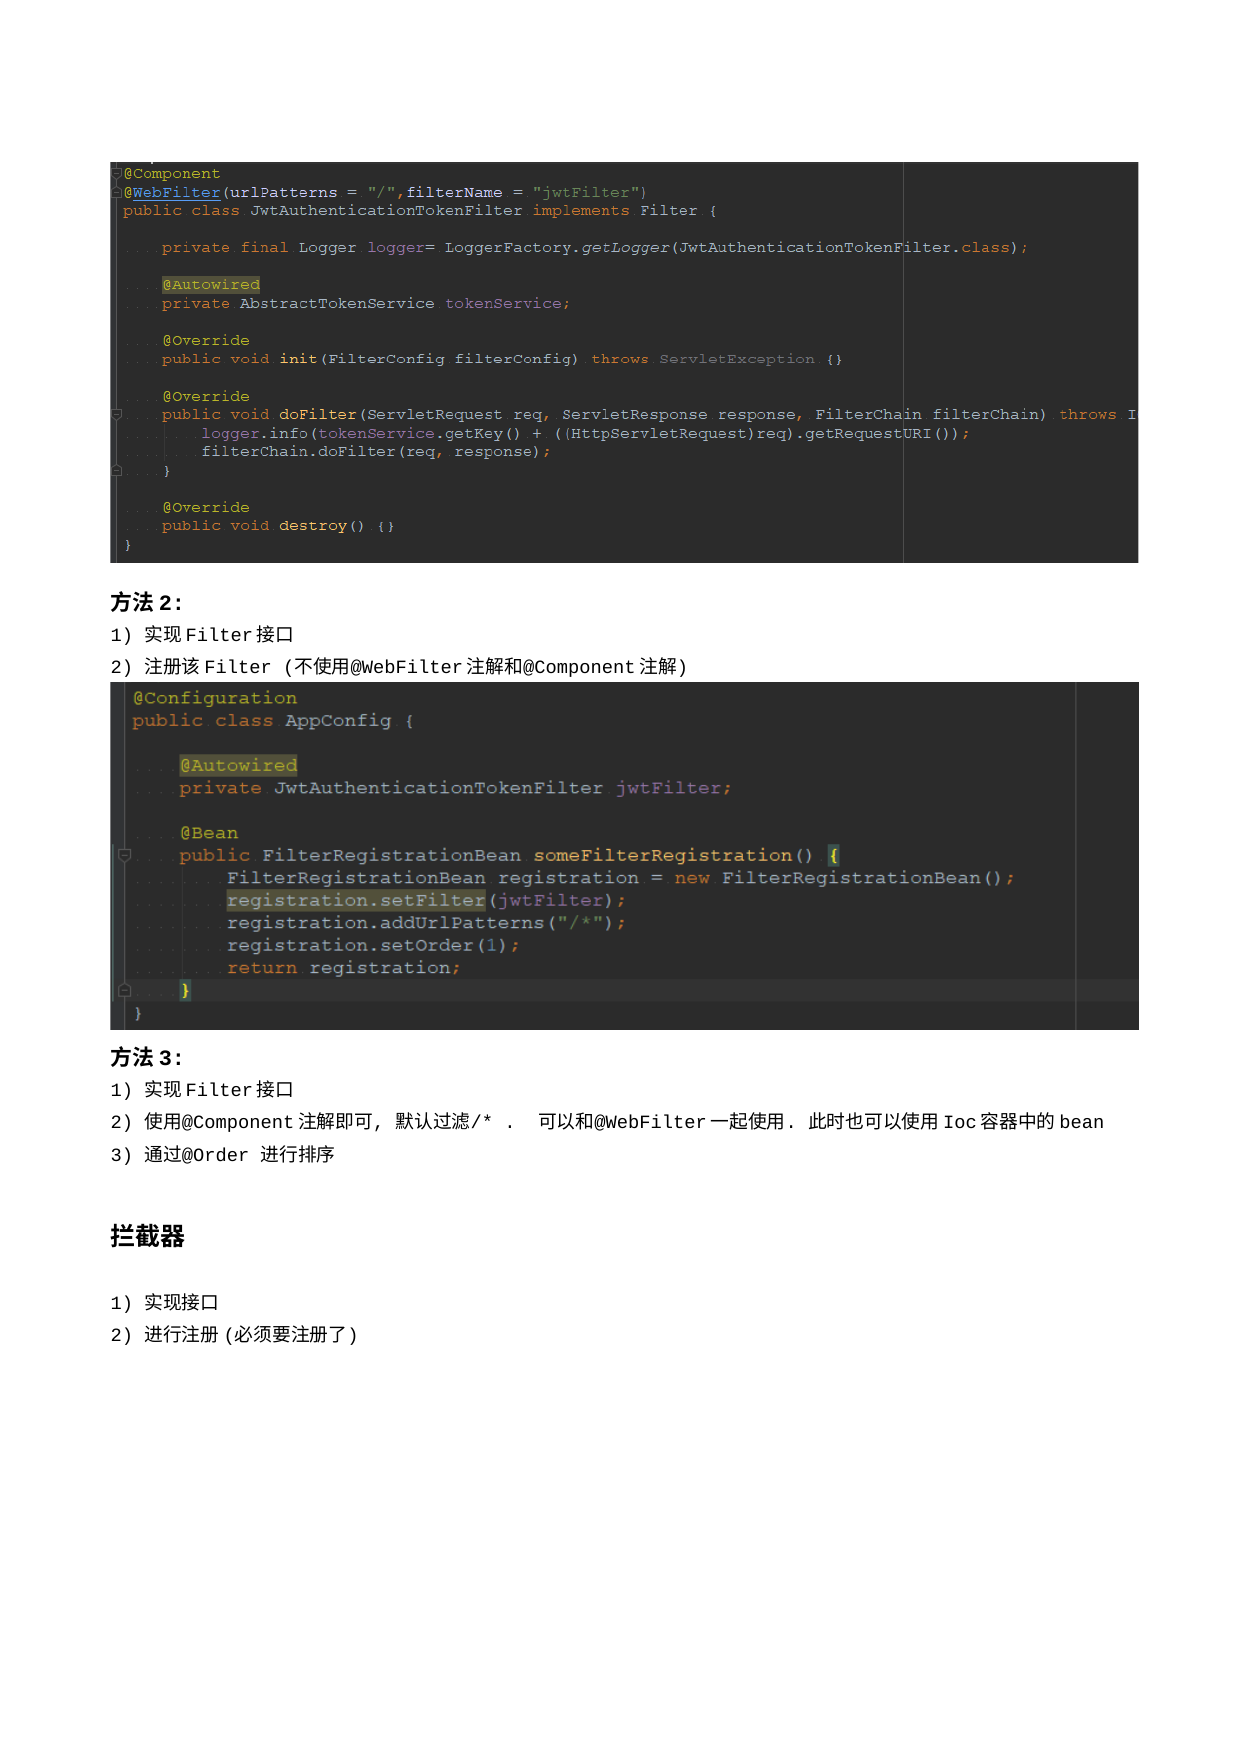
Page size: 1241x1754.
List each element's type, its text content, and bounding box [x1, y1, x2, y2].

list 进行注册 (必须要注册了) [110, 1318, 1139, 1350]
picture [110, 162, 1139, 563]
subtitle 拦截器 [110, 1202, 1139, 1267]
subtitle 方法3: [110, 1039, 1139, 1072]
list 实现Filter接口 [110, 617, 1139, 649]
list 注册该Filter (不使用@WebFilter注解和@Component注解) [110, 649, 1139, 682]
list 通过@Order 进行排序 [110, 1137, 1139, 1169]
list 实现接口 [110, 1285, 1139, 1318]
list 实现Filter接口 [110, 1072, 1139, 1104]
list 使用@Component注解即可, 默认过滤/* . 可以和@WebFilter一起使用. 此时也可以使用Ioc容器中的bean [110, 1104, 1139, 1137]
subtitle 方法2: [110, 584, 1139, 617]
picture [110, 682, 1139, 1030]
